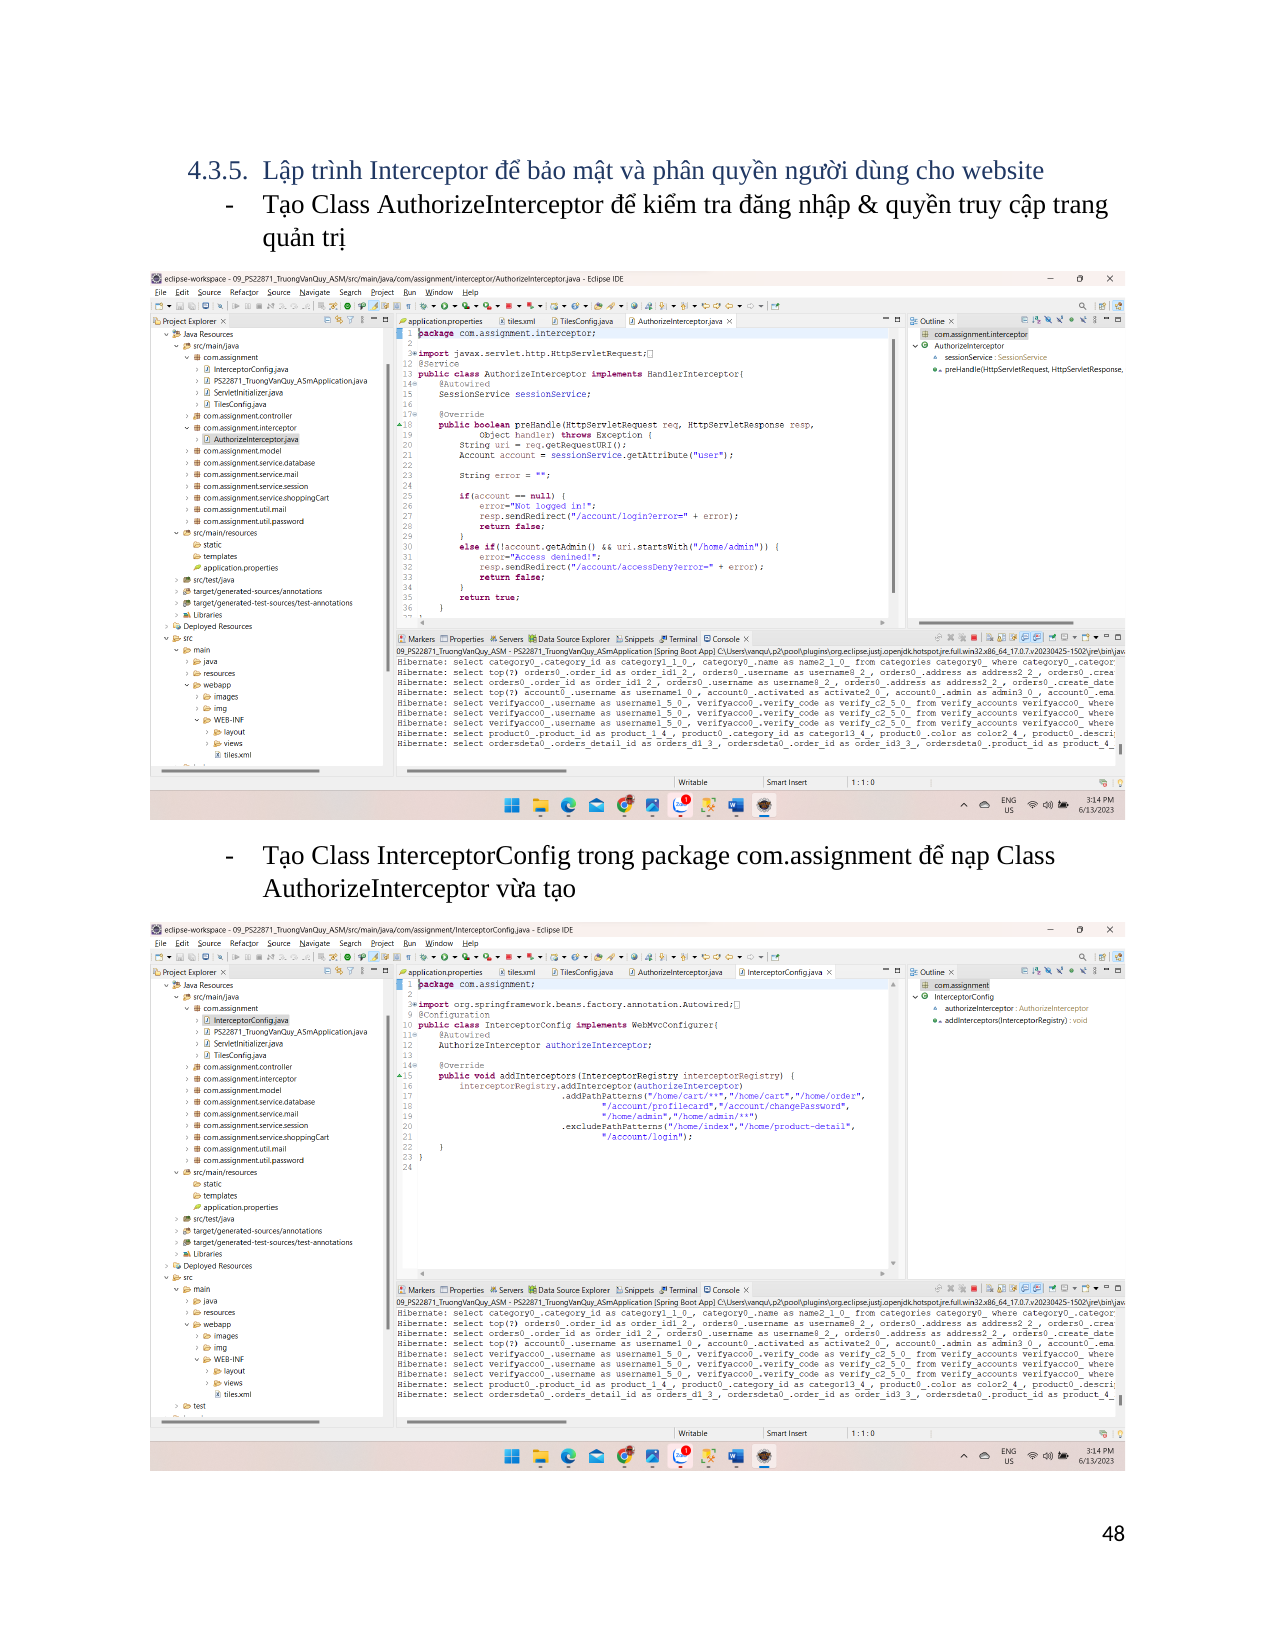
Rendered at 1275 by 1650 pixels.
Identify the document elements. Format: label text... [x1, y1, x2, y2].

picture [150, 271, 1125, 820]
picture [150, 922, 1125, 1471]
subtitle Lập trình Interceptor để bảo mật và phân quyền người dùng cho website [187, 154, 1125, 185]
list Tạo Class InterceptorConfig trong package com.assignment để nạp Class AuthorizeInterceptor vừa tạo [225, 839, 1125, 903]
list Tạo Class AuthorizeInterceptor để kiểm tra đăng nhập & quyền truy cập trang quản trị [225, 188, 1125, 252]
